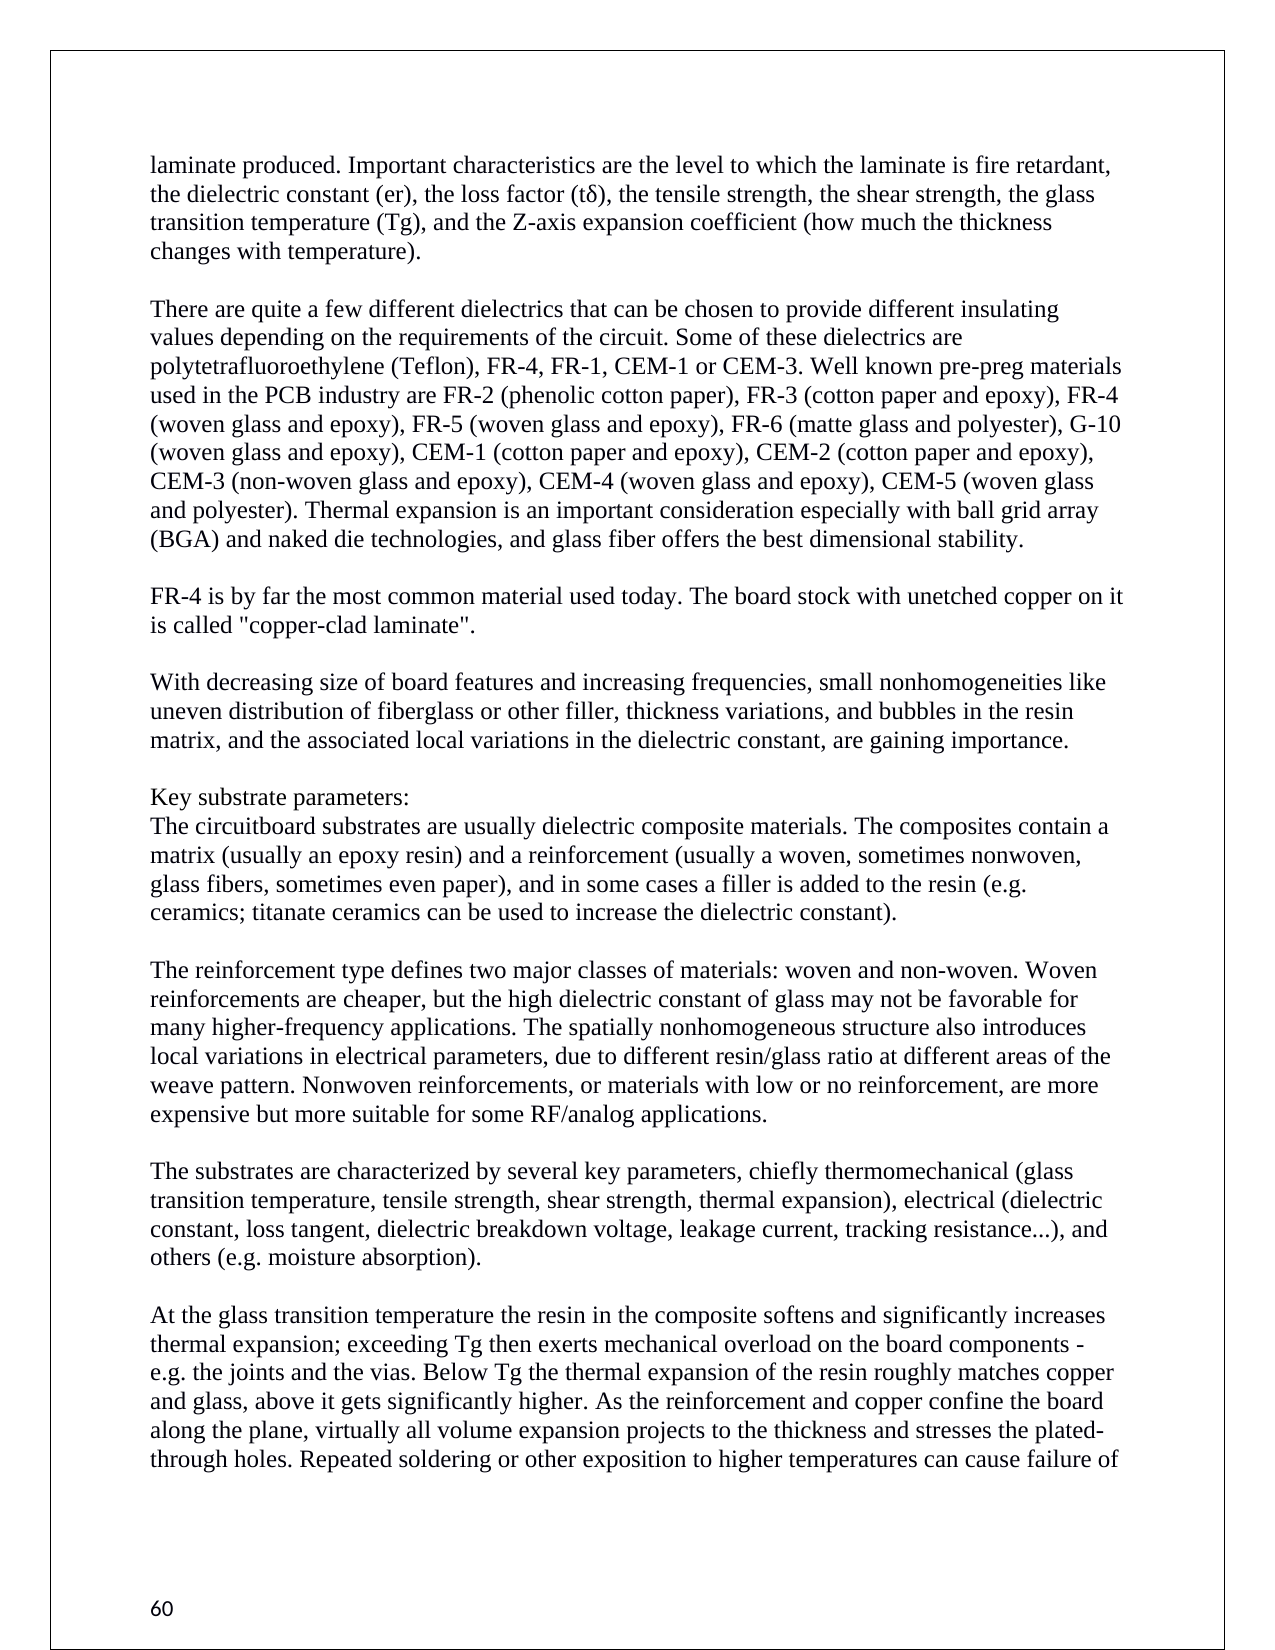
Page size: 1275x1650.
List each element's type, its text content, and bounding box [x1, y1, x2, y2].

text The circuitboard substrates are usually dielectric composite materials. The composites contain a matrix (usually an epoxy resin) and a reinforcement (usually a woven, sometimes nonwoven, glass fibers, sometimes even paper), and in some cases a filler is added to the resin (e.g. ceramics; titanate ceramics can be used to increase the dielectric constant). [150, 811, 1125, 926]
text FR-4 is by far the most common material used today. The board stock with unetched copper on it is called "copper-clad laminate". [150, 581, 1125, 639]
text Key substrate parameters: [150, 782, 1125, 811]
text With decreasing size of board features and increasing frequencies, small nonhomogeneities like uneven distribution of fiberglass or other filler, thickness variations, and bubbles in the resin matrix, and the associated local variations in the dielectric constant, are gaining importance. [150, 667, 1125, 754]
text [150, 150, 1125, 265]
text There are quite a few different dielectrics that can be chosen to provide different insulating values depending on the requirements of the circuit. Some of these dielectrics are polytetrafluoroethylene (Teflon), FR-4, FR-1, CEM-1 or CEM-3. Well known pre-preg materials used in the PCB industry are FR-2 (phenolic cotton paper), FR-3 (cotton paper and epoxy), FR-4 (woven glass and epoxy), FR-5 (woven glass and epoxy), FR-6 (matte glass and polyester), G-10 (woven glass and epoxy), CEM-1 (cotton paper and epoxy), CEM-2 (cotton paper and epoxy), CEM-3 (non-woven glass and epoxy), CEM-4 (woven glass and epoxy), CEM-5 (woven glass and polyester). Thermal expansion is an important consideration especially with ball grid array (BGA) and naked die technologies, and glass fiber offers the best dimensional stability. [150, 294, 1125, 552]
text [150, 1300, 1125, 1472]
text The substrates are characterized by several key parameters, chiefly thermomechanical (glass transition temperature, tensile strength, shear strength, thermal expansion), electrical (dielectric constant, loss tangent, dielectric breakdown voltage, leakage current, tracking resistance...), and others (e.g. moisture absorption). [150, 1156, 1125, 1271]
text The reinforcement type defines two major classes of materials: woven and non-woven. Woven reinforcements are cheaper, but the high dielectric constant of glass may not be favorable for many higher-frequency applications. The spatially nonhomogeneous structure also introduces local variations in electrical parameters, due to different resin/glass ratio at different areas of the weave pattern. Nonwoven reinforcements, or materials with low or no reinforcement, are more expensive but more suitable for some RF/analog applications. [150, 955, 1125, 1127]
